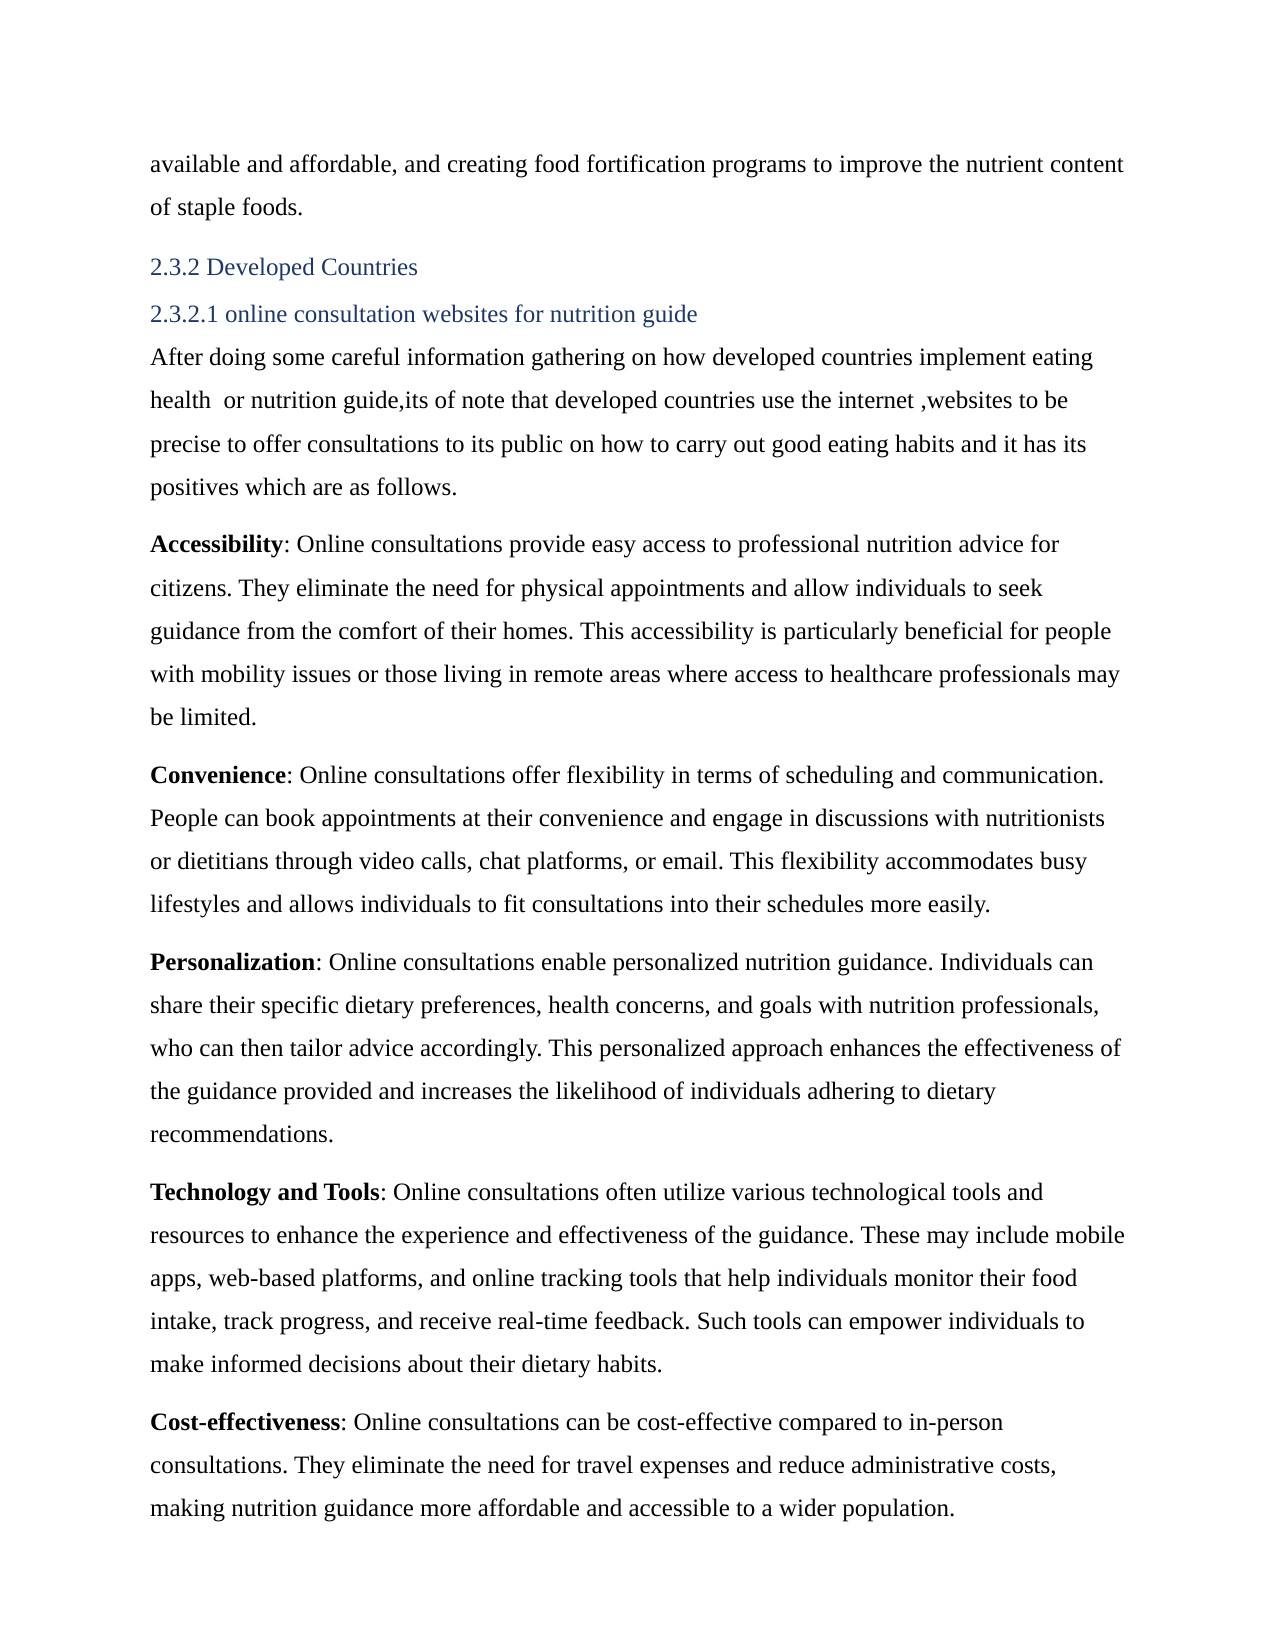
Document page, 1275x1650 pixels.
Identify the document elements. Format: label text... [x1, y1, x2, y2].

text Cost-effectiveness: Online consultations can be cost-effective compared to in-person consultations. They eliminate the need for travel expenses and reduce administrative costs, making nutrition guidance more affordable and accessible to a wider population. [150, 1407, 1125, 1522]
text Accessibility: Online consultations provide easy access to professional nutrition advice for citizens. They eliminate the need for physical appointments and allow individuals to seek guidance from the comfort of their homes. This accessibility is particularly beneficial for people with mobility issues or those living in remote areas where access to healthcare professionals may be limited. [150, 529, 1125, 731]
text Technology and Tools: Online consultations often utilize various technological tools and resources to enhance the experience and effectiveness of the guidance. These may include mobile apps, web-based platforms, and online tracking tools that help individuals monitor their food intake, track progress, and receive real-time feedback. Such tools can empower individuals to make informed decisions about their dietary habits. [150, 1177, 1125, 1378]
text Personalization: Online consultations enable personalized nutrition guidance. Individuals can share their specific dietary preferences, health concerns, and goals with nutrition professionals, who can then tailor advice accordingly. This personalized approach enhances the effectiveness of the guidance provided and increases the likelihood of individuals adhering to dietary recommendations. [150, 947, 1125, 1148]
text After doing some careful information gathering on how developed countries implement eating health or nutrition guide,its of note that developed countries use the internet ,websites to be precise to offer consultations to its public on how to carry out good eating habits and it has its positives which are as follows. [150, 342, 1125, 501]
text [150, 149, 1125, 221]
subtitle 2.3.2.1 online consultation websites for nutrition guide [150, 299, 1125, 328]
text Convenience: Online consultations offer flexibility in terms of scheduling and communication. People can book appointments at their convenience and engage in discussions with nutritionists or dietitians through video calls, chat platforms, or email. This flexibility accommodates busy lifestyles and allows individuals to fit consultations into their schedules more easily. [150, 760, 1125, 918]
subtitle 2.3.2 Developed Countries [150, 252, 1125, 281]
